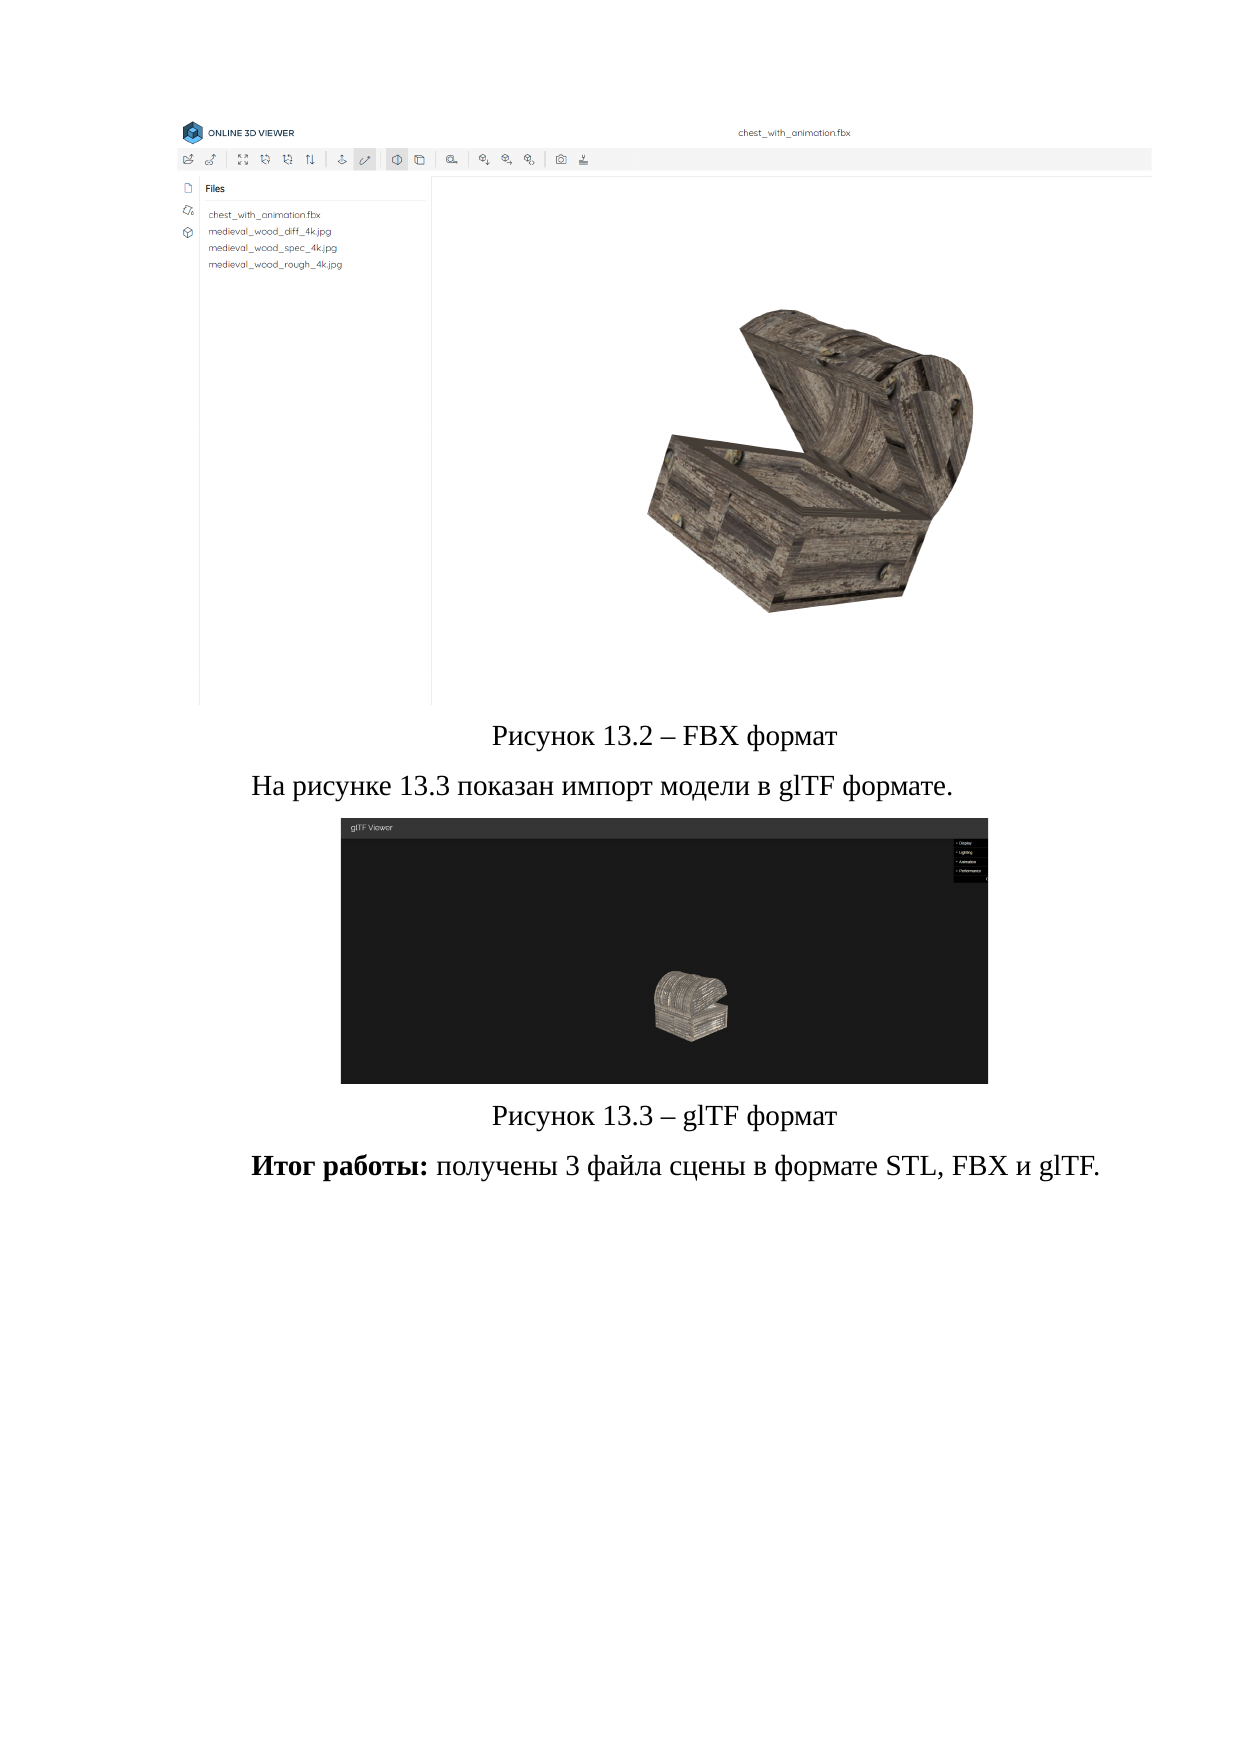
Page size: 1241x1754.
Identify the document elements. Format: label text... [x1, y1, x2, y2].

text На рисунке 13.3 показан импорт модели в glTF формате. [177, 768, 1152, 802]
text Рисунок 13.2 – FBX формат [177, 718, 1152, 752]
text Рисунок 13.3 – glTF формат [177, 1098, 1152, 1132]
text Итог работы: получены 3 файла сцены в формате STL, FBX и glTF. [177, 1148, 1152, 1182]
picture [340, 818, 989, 1084]
picture [177, 118, 1152, 705]
